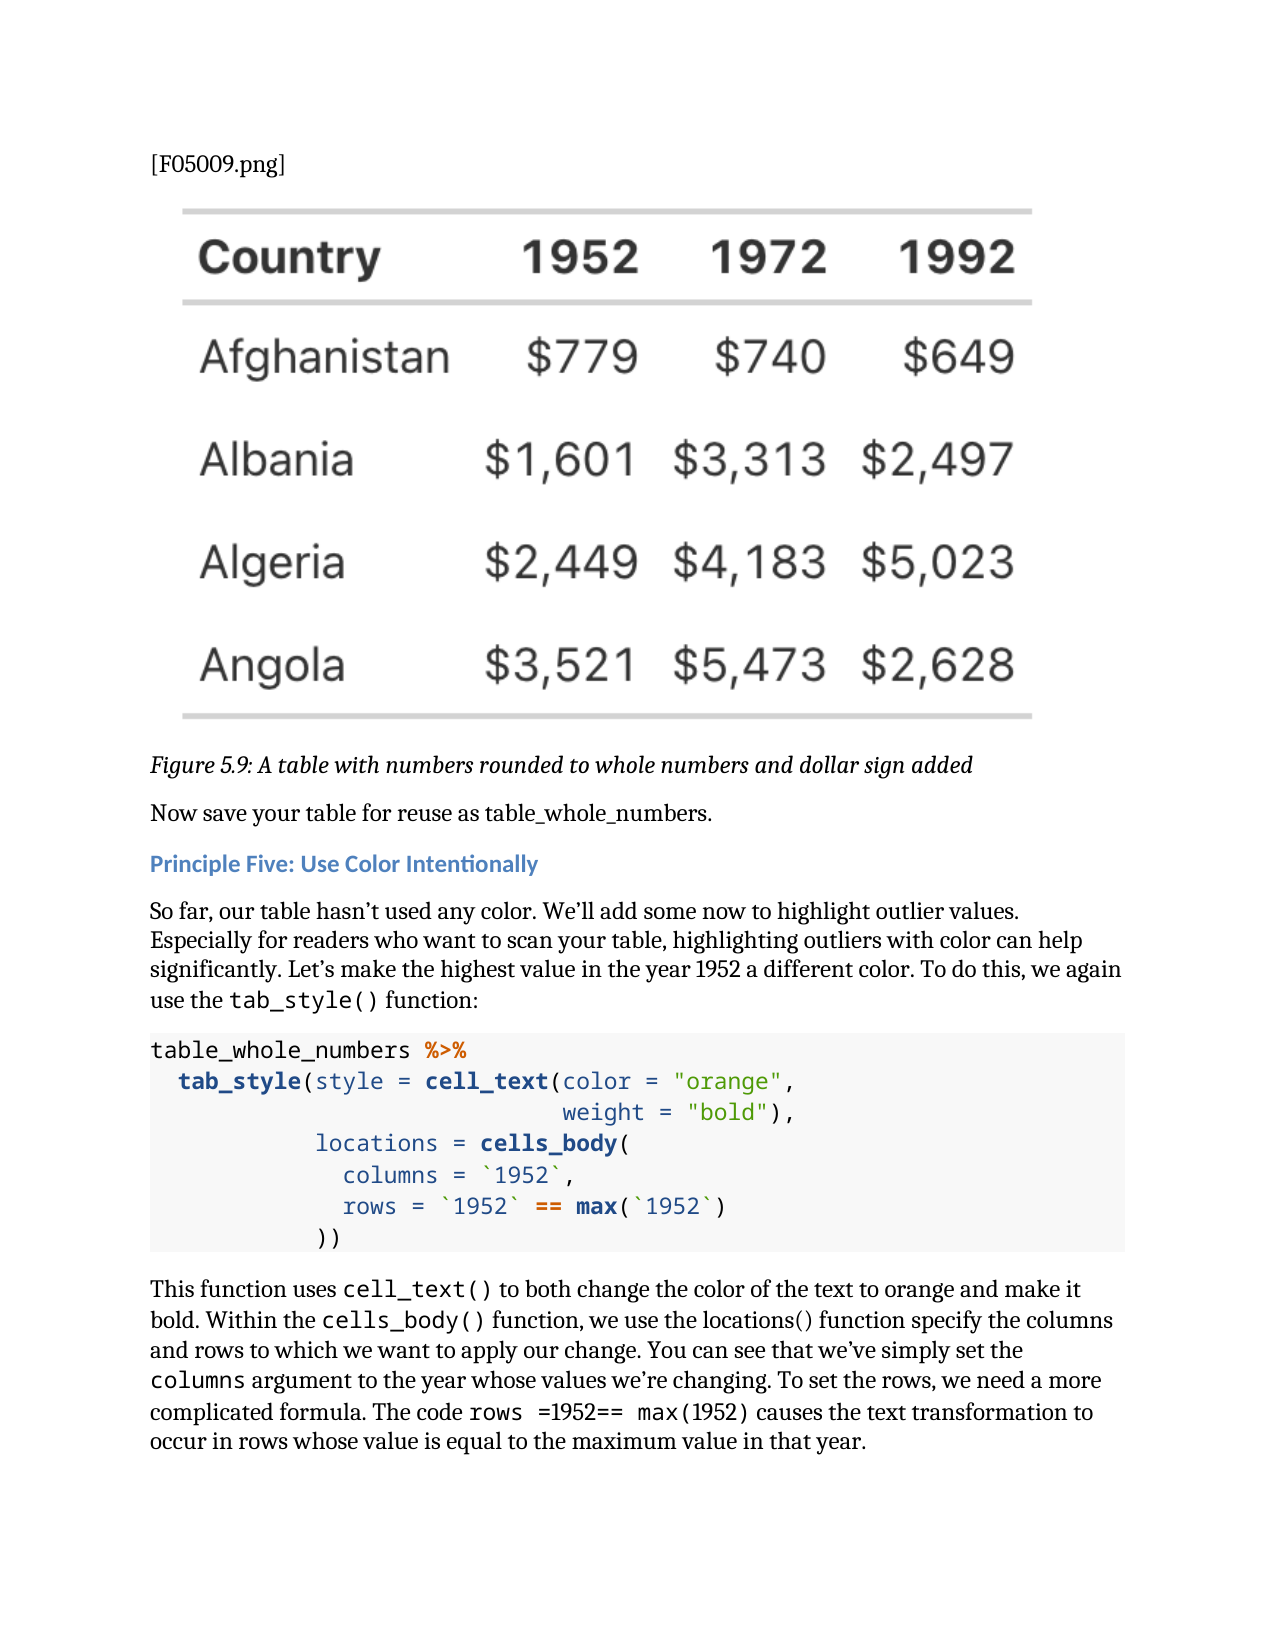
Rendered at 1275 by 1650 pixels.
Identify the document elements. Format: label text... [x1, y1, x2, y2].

picture [168, 197, 1044, 731]
text Now save your table for reuse as table_whole_numbers. [150, 798, 1125, 827]
text table_whole_numbers %>% tab_style(style = cell_text(color = "orange", weight = "bold"), locations = cells_body( columns = `1952`, rows = `1952` == max(`1952`) )) [150, 1033, 1125, 1252]
text This function uses cell_text() to both change the color of the text to orange and make it bold. Within the cells_body() function, we use the locations() function specify the columns and rows to which we want to apply our change. You can see that we’ve simply set the columns argument to the year whose values we’re changing. To set the rows, we need a more complicated formula. The code rows =1952== max(1952) causes the text transformation to occur in rows whose value is equal to the maximum value in that year. [150, 1273, 1125, 1456]
text [F05009.png] [150, 150, 1125, 179]
subtitle Principle Five: Use Color Intentionally [150, 848, 1125, 878]
text Figure 5.9: A table with numbers rounded to whole numbers and dollar sign added [150, 751, 1125, 780]
text So far, our table hasn’t used any color. We’ll add some now to highlight outlier values. Especially for readers who want to scan your table, highlighting outliers with color can help significantly. Let’s make the highest value in the year 1952 a different color. To do this, we again use the tab_style() function: [150, 897, 1125, 1015]
